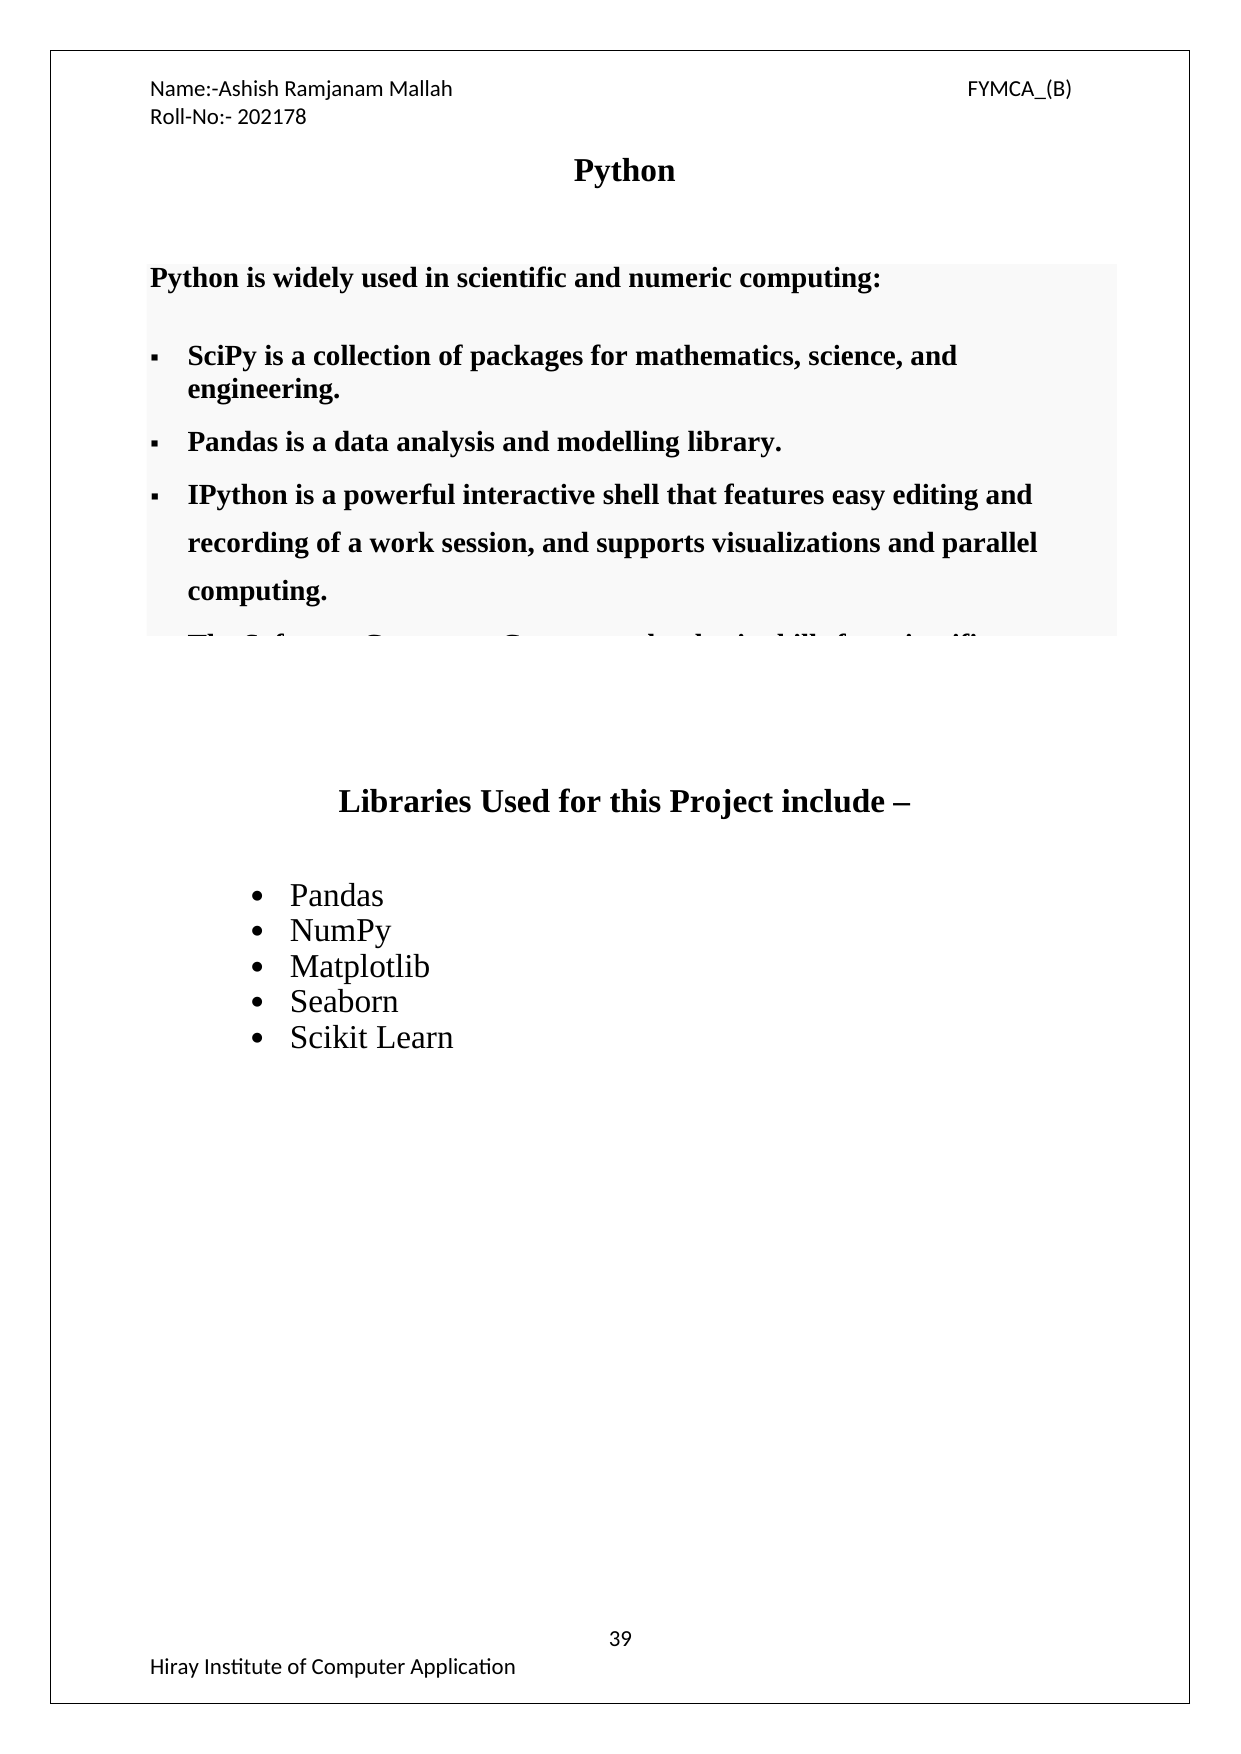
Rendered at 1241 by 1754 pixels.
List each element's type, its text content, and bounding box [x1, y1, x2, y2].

list Pandas [252, 877, 1090, 913]
list NumPy [252, 913, 1090, 949]
list Matplotlib [252, 949, 1090, 984]
text Python [240, 150, 1009, 188]
list Seaborn [252, 984, 1090, 1020]
list Scikit Learn [252, 1020, 1090, 1056]
text Libraries Used for this Project include – [239, 781, 1009, 819]
